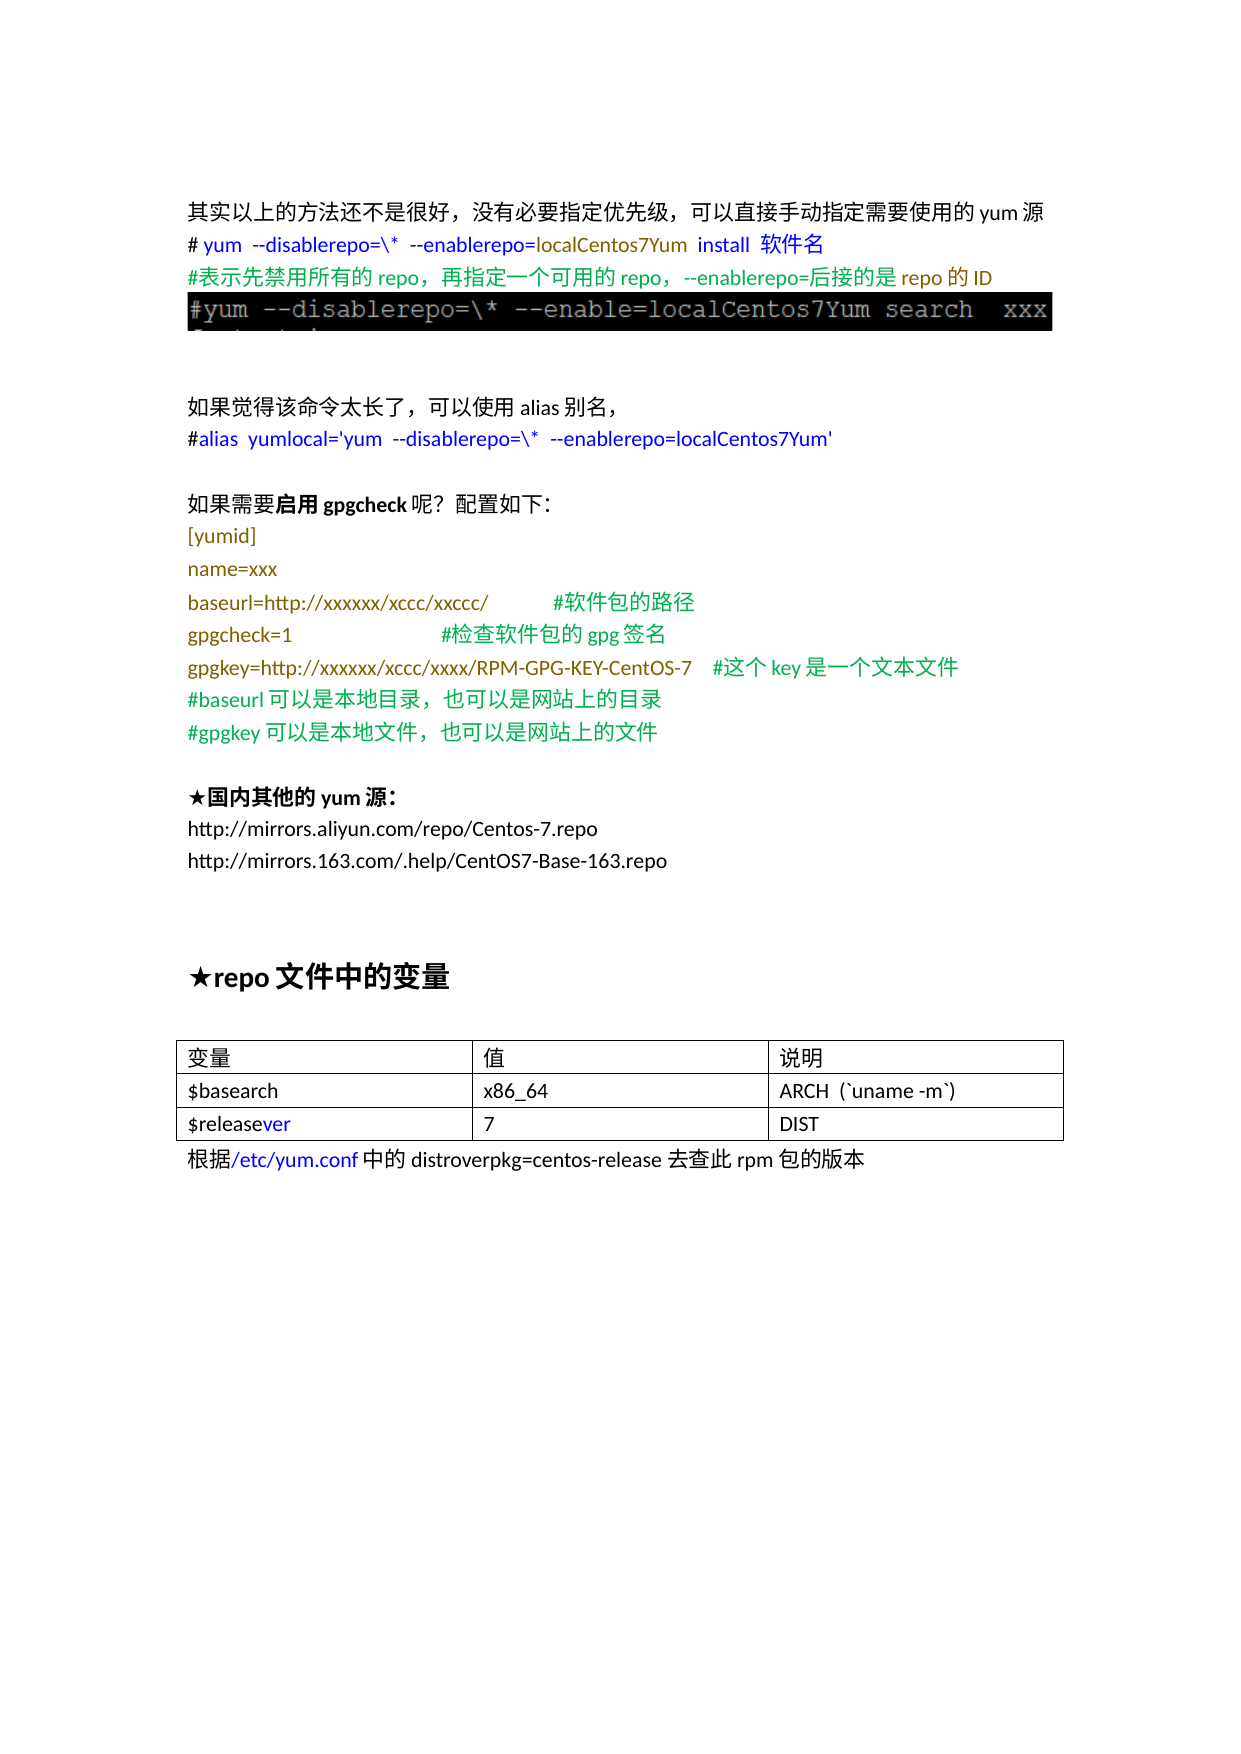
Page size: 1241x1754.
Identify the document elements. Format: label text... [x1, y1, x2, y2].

text 根据/etc/yum.conf中的distroverpkg=centos-release 去查此rpm包的版本 [187, 1141, 1053, 1174]
text #baseurl可以是本地目录，也可以是网站上的目录 [187, 682, 1053, 714]
text gpgcheck=1 #检查软件包的gpg签名 [187, 617, 1053, 649]
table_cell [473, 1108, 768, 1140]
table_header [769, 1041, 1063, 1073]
text gpgkey=http://xxxxxx/xccc/xxxx/RPM-GPG-KEY-CentOS-7 #这个key是一个文本文件 [187, 649, 1053, 682]
text http://mirrors.163.com/.help/CentOS7-Base-163.repo [187, 844, 1053, 877]
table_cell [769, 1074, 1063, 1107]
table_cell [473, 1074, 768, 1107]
picture [187, 292, 1053, 331]
text 其实以上的方法还不是很好，没有必要指定优先级，可以直接手动指定需要使用的yum源 [187, 194, 1053, 227]
text 如果需要启用gpgcheck呢？配置如下： [187, 487, 1053, 519]
text http://mirrors.aliyun.com/repo/Centos-7.repo [187, 812, 1053, 844]
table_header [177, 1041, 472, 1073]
text baseurl=http://xxxxxx/xccc/xxccc/ #软件包的路径 [187, 584, 1053, 617]
text 如果觉得该命令太长了，可以使用alias别名， [187, 389, 1053, 422]
text ★repo文件中的变量 [187, 942, 1053, 1007]
text # yum --disablerepo=\* --enablerepo=localCentos7Yum install 软件名 [187, 227, 1053, 259]
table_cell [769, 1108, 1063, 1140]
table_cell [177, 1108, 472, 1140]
text name=xxx [187, 552, 1053, 584]
text ★国内其他的yum源： [187, 779, 1053, 812]
text [yumid] [187, 519, 1053, 552]
text #gpgkey可以是本地文件，也可以是网站上的文件 [187, 714, 1053, 747]
text #表示先禁用所有的repo，再指定一个可用的repo，--enablerepo=后接的是repo的ID [187, 259, 1053, 292]
text #alias yumlocal='yum --disablerepo=\* --enablerepo=localCentos7Yum' [187, 422, 1053, 454]
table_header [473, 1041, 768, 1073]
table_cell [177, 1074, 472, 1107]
